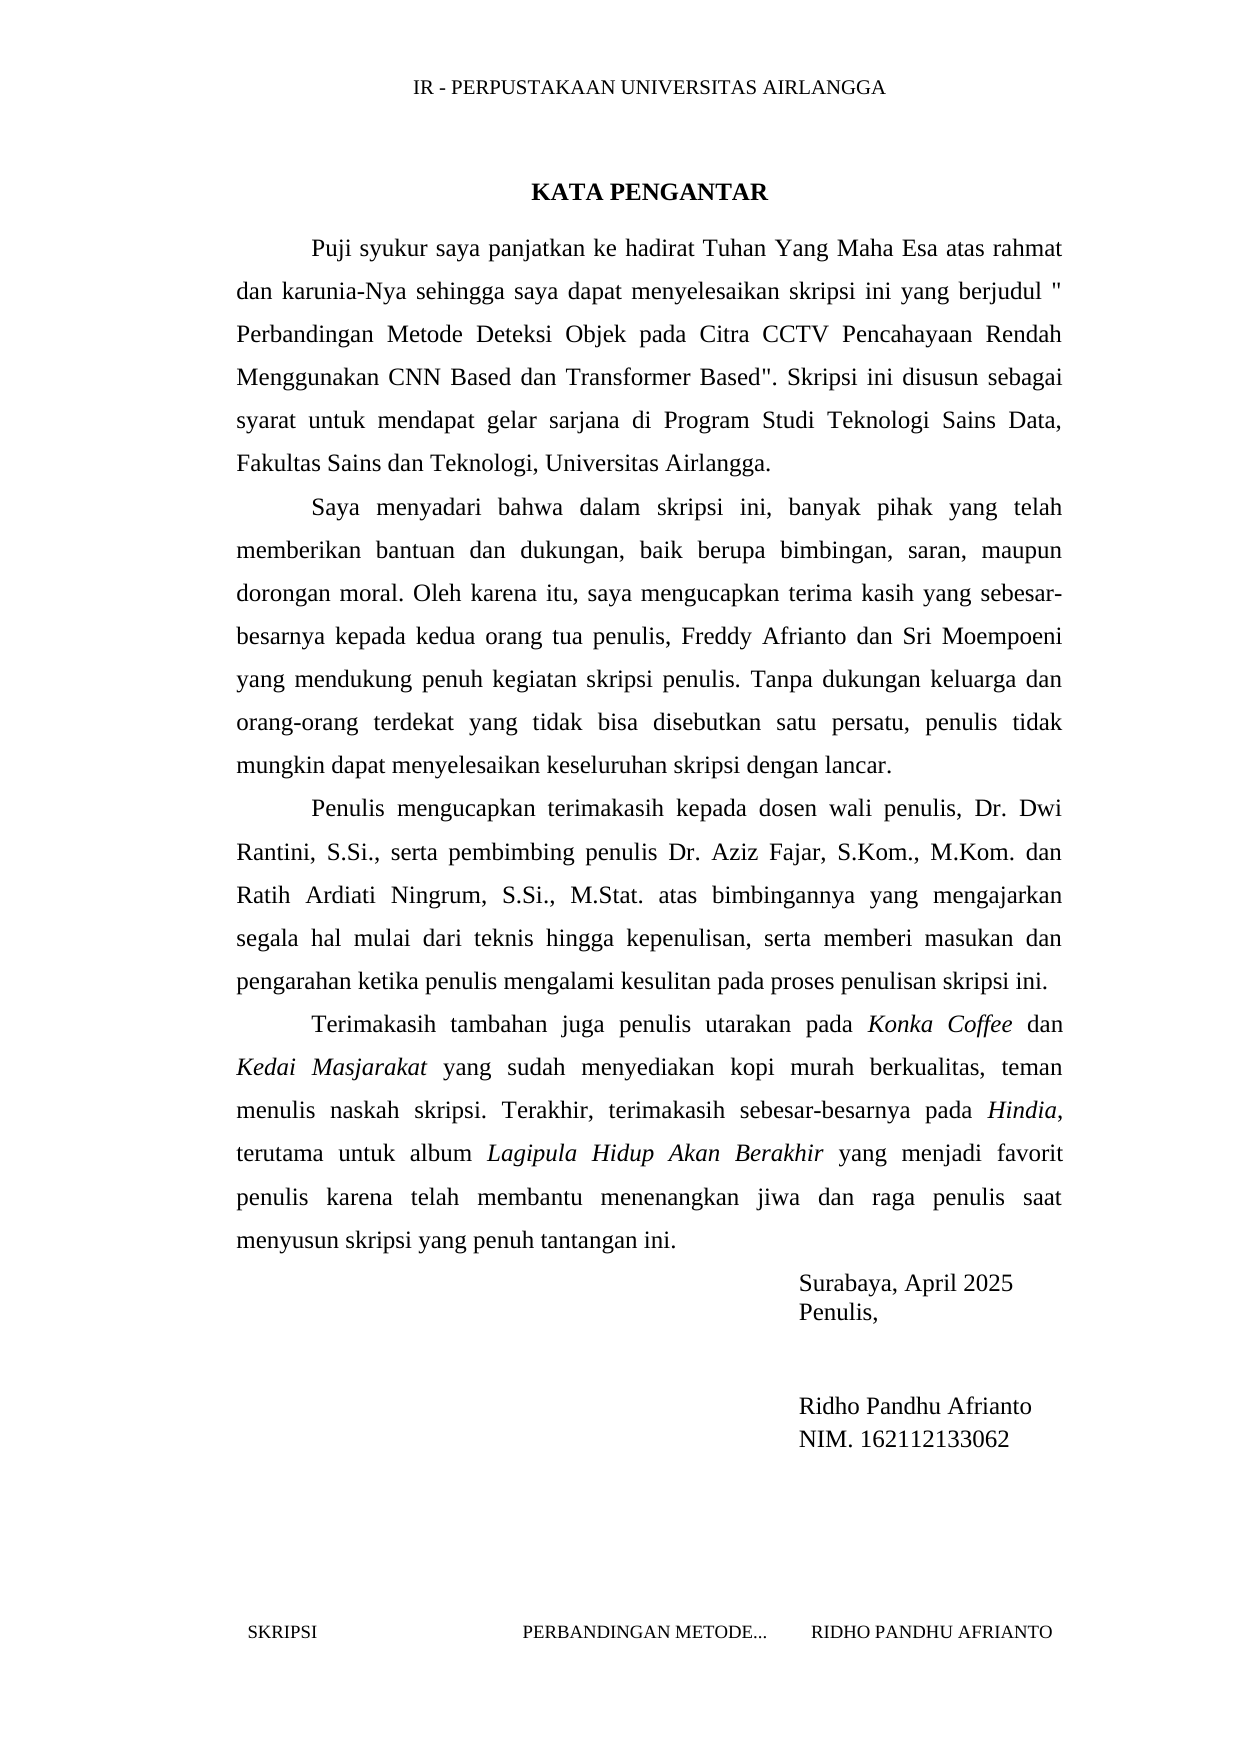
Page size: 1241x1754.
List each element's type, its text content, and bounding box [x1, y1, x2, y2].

text Saya menyadari bahwa dalam skripsi ini, banyak pihak yang telah memberikan bantuan dan dukungan, baik berupa bimbingan, saran, maupun dorongan moral. Oleh karena itu, saya mengucapkan terima kasih yang sebesar-besarnya kepada kedua orang tua penulis, Freddy Afrianto dan Sri Moempoeni yang mendukung penuh kegiatan skripsi penulis. Tanpa dukungan keluarga dan orang-orang terdekat yang tidak bisa disebutkan satu persatu, penulis tidak mungkin dapat menyelesaikan keseluruhan skripsi dengan lancar. [236, 492, 1063, 779]
text Penulis mengucapkan terimakasih kepada dosen wali penulis, Dr. Dwi Rantini, S.Si., serta pembimbing penulis Dr. Aziz Fajar, S.Kom., M.Kom. dan Ratih Ardiati Ningrum, S.Si., M.Stat. atas bimbingannya yang mengajarkan segala hal mulai dari teknis hingga kepenulisan, serta memberi masukan dan pengarahan ketika penulis mengalami kesulitan pada proses penulisan skripsi ini. [236, 793, 1063, 995]
text Penulis, [799, 1297, 988, 1325]
text NIM. 162112133062 [799, 1424, 1063, 1453]
subtitle KATA PENGANTAR [236, 177, 1063, 206]
text Terimakasih tambahan juga penulis utarakan pada Konka Coffee dan Kedai Masjarakat yang sudah menyediakan kopi murah berkualitas, teman menulis naskah skripsi. Terakhir, terimakasih sebesar-besarnya pada Hindia, terutama untuk album Lagipula Hidup Akan Berakhir yang menjadi favorit penulis karena telah membantu menenangkan jiwa dan raga penulis saat menyusun skripsi yang penuh tantangan ini. [236, 1009, 1063, 1253]
text Ridho Pandhu Afrianto [799, 1391, 1063, 1420]
text Surabaya, April 2025 [799, 1268, 1038, 1297]
text Puji syukur saya panjatkan ke hadirat Tuhan Yang Maha Esa atas rahmat dan karunia-Nya sehingga saya dapat menyelesaikan skripsi ini yang berjudul " Perbandingan Metode Deteksi Objek pada Citra CCTV Pencahayaan Rendah Menggunakan CNN Based dan Transformer Based". Skripsi ini disusun sebagai syarat untuk mendapat gelar sarjana di Program Studi Teknologi Sains Data, Fakultas Sains dan Teknologi, Universitas Airlangga. [236, 233, 1063, 477]
